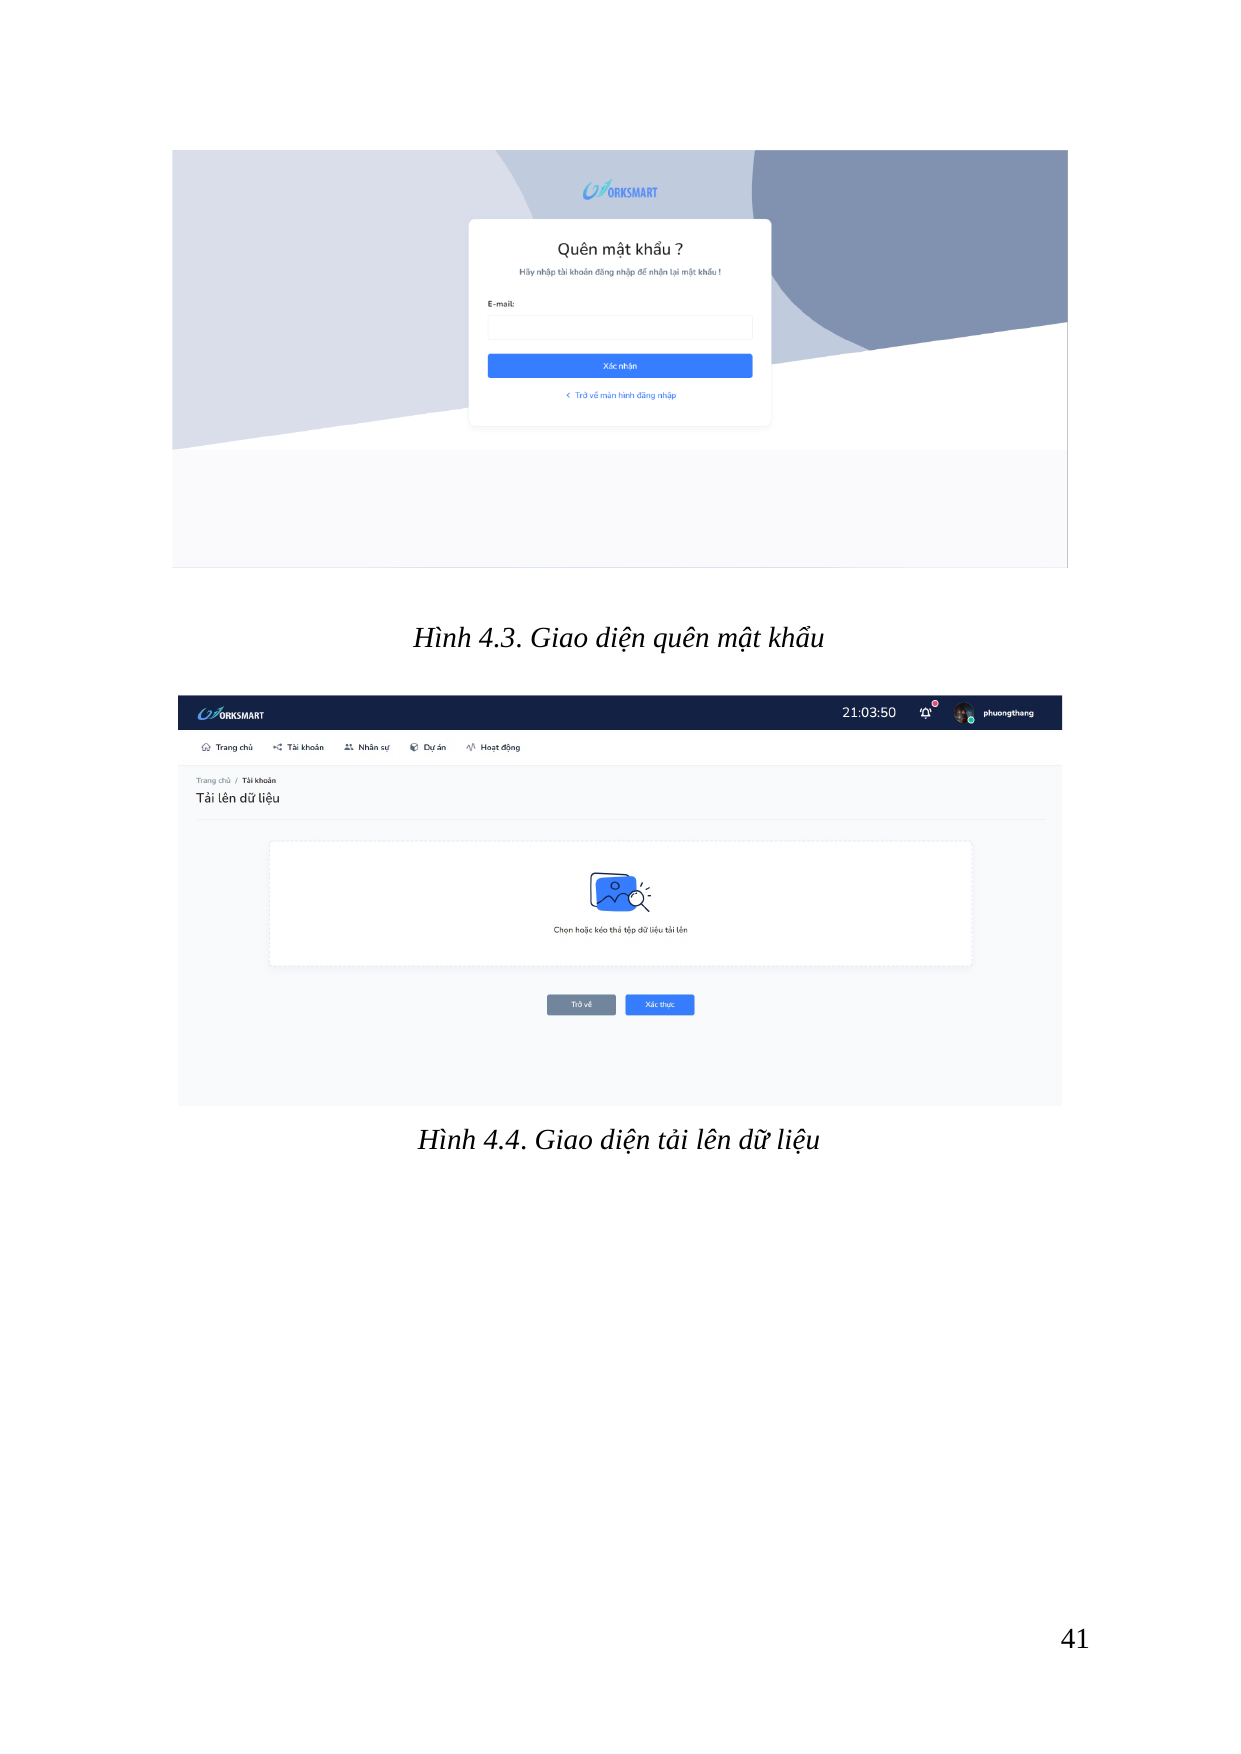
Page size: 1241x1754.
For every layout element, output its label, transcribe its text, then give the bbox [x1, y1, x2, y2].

text Hình 4.3. Giao diện quên mật khẩu [150, 620, 1090, 653]
text Hình 4.4. Giao diện tải lên dữ liệu [150, 1122, 1090, 1156]
picture [178, 695, 1063, 1106]
picture [172, 150, 1068, 568]
